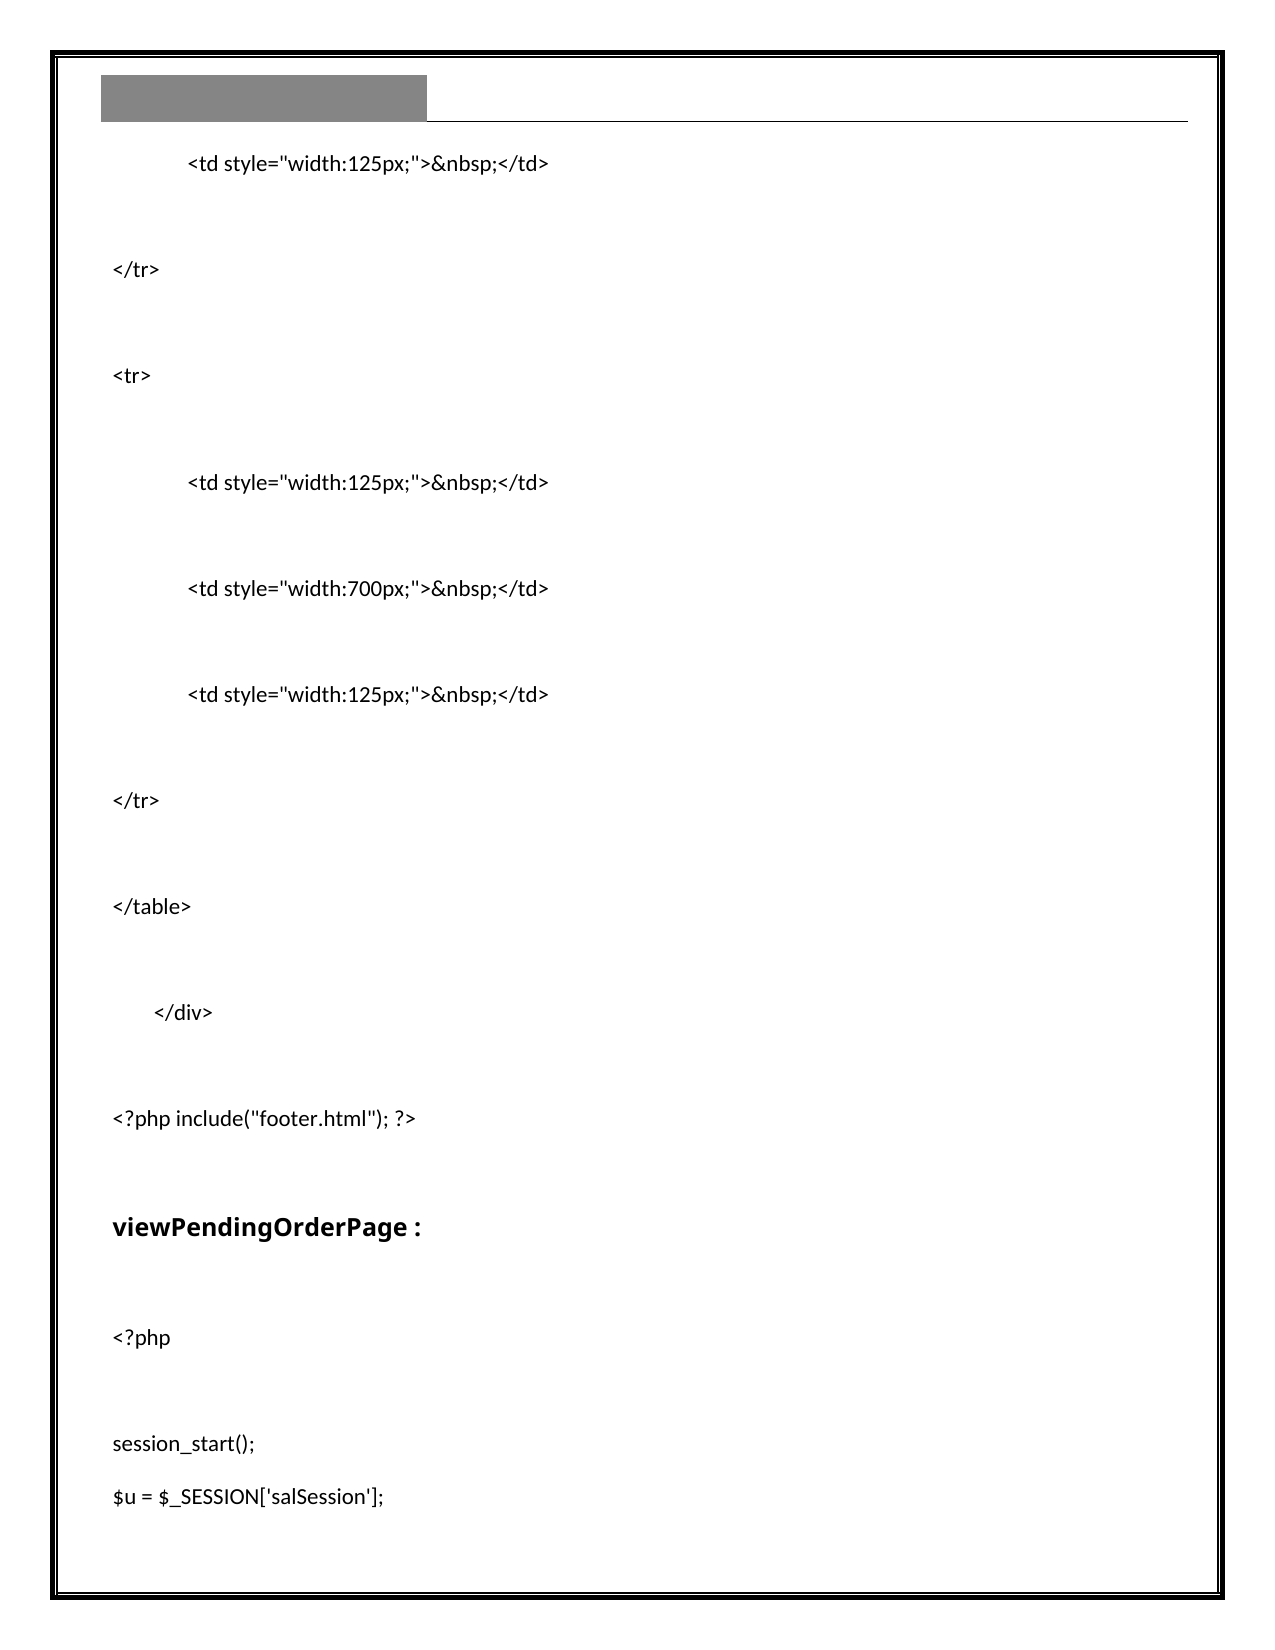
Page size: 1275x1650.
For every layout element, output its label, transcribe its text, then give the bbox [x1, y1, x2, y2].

text </div> [112, 998, 1200, 1026]
text </table> [112, 892, 1200, 920]
text <?php [112, 1323, 1200, 1351]
text $u = $_SESSION['salSession']; [112, 1482, 1200, 1510]
text <td style="width:125px;">&nbsp;</td> [112, 149, 1200, 178]
text session_start(); [112, 1429, 1200, 1457]
text </tr> [112, 256, 1200, 284]
text <td style="width:700px;">&nbsp;</td> [112, 574, 1200, 602]
text <tr> [112, 362, 1200, 390]
text </tr> [112, 786, 1200, 814]
text <?php include("footer.html"); ?> [112, 1104, 1200, 1132]
text <td style="width:125px;">&nbsp;</td> [112, 468, 1200, 496]
text viewPendingOrderPage : [112, 1210, 1200, 1244]
text <td style="width:125px;">&nbsp;</td> [112, 680, 1200, 708]
